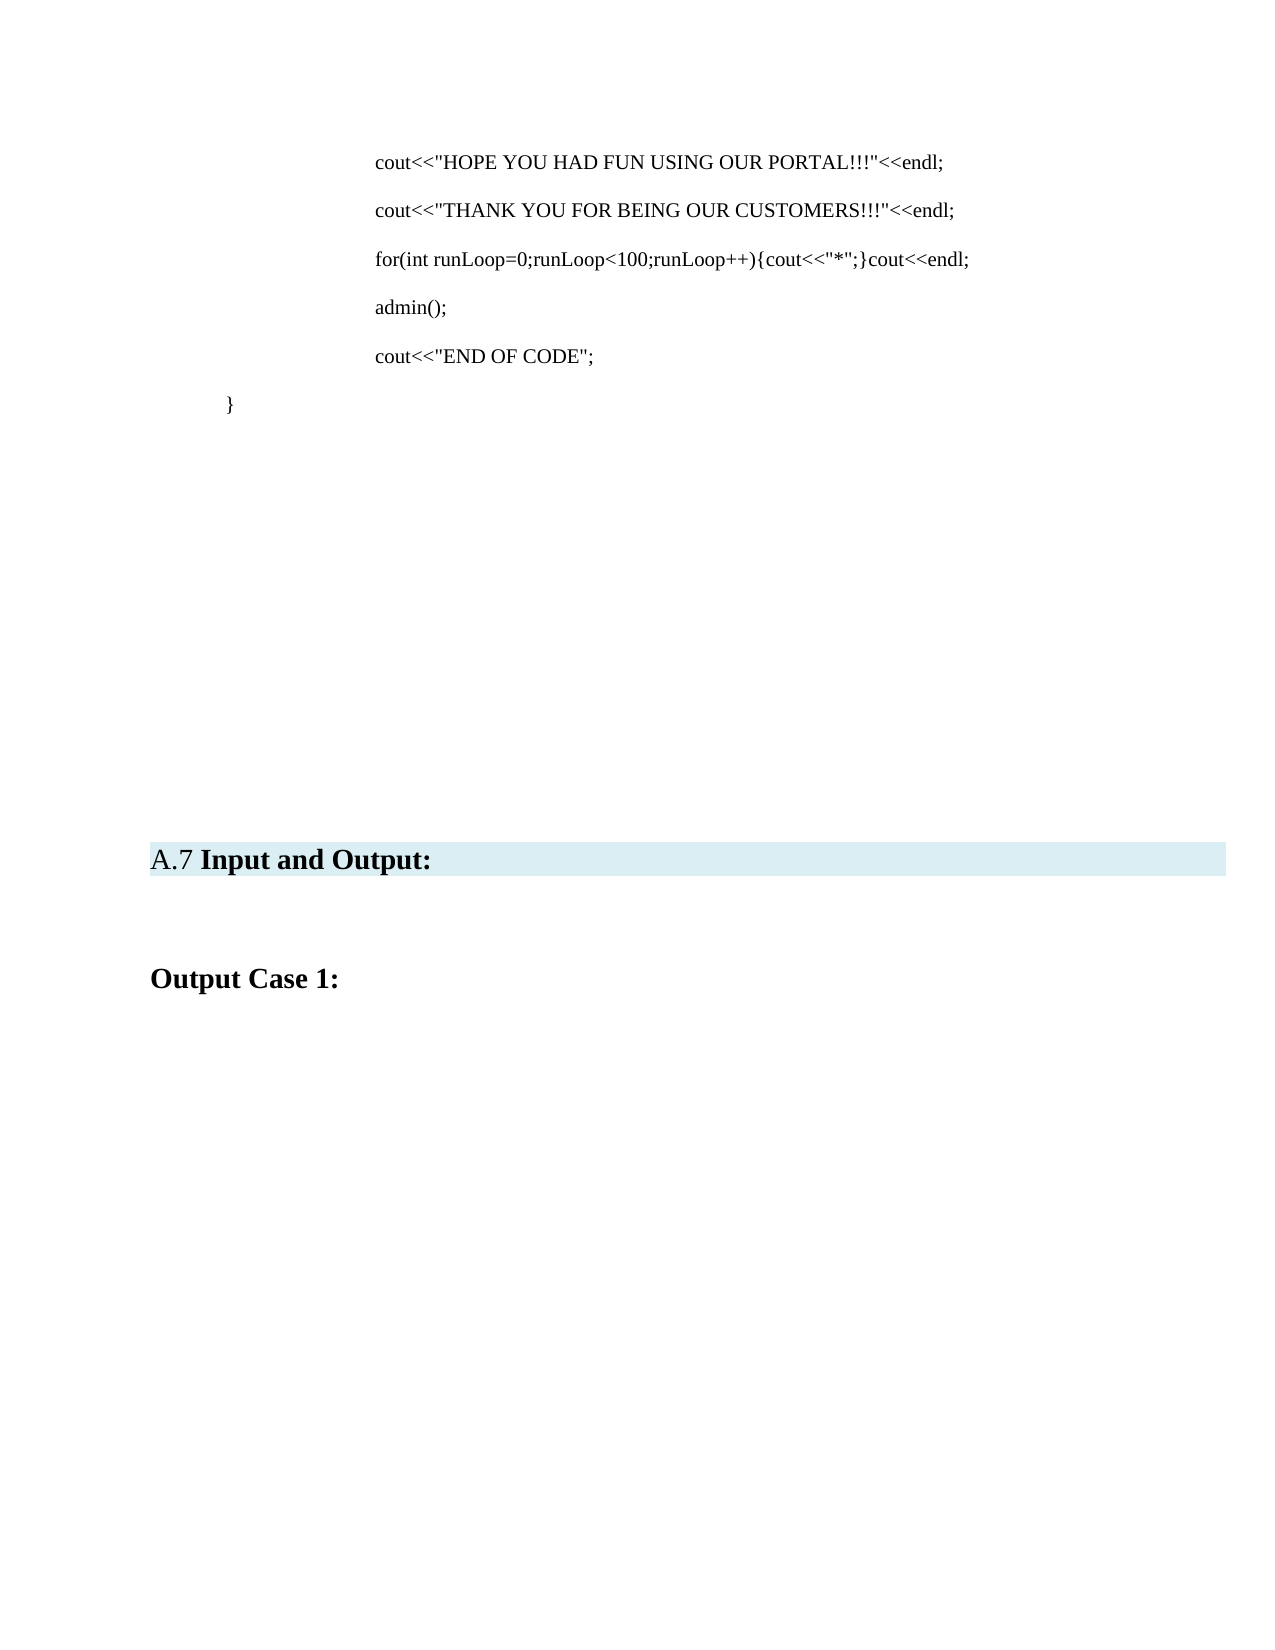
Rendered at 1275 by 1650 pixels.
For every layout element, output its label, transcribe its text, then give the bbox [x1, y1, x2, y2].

text A.7 Input and Output: [150, 842, 1226, 876]
text admin(); [150, 295, 1226, 319]
text cout<<"THANK YOU FOR BEING OUR CUSTOMERS!!!"<<endl; [150, 198, 1226, 222]
text } [150, 392, 1226, 416]
text for(int runLoop=0;runLoop<100;runLoop++){cout<<"*";}cout<<endl; [150, 247, 1226, 271]
text Output Case 1: [150, 961, 1226, 994]
text cout<<"END OF CODE"; [150, 344, 1226, 368]
text cout<<"HOPE YOU HAD FUN USING OUR PORTAL!!!"<<endl; [150, 150, 1226, 174]
